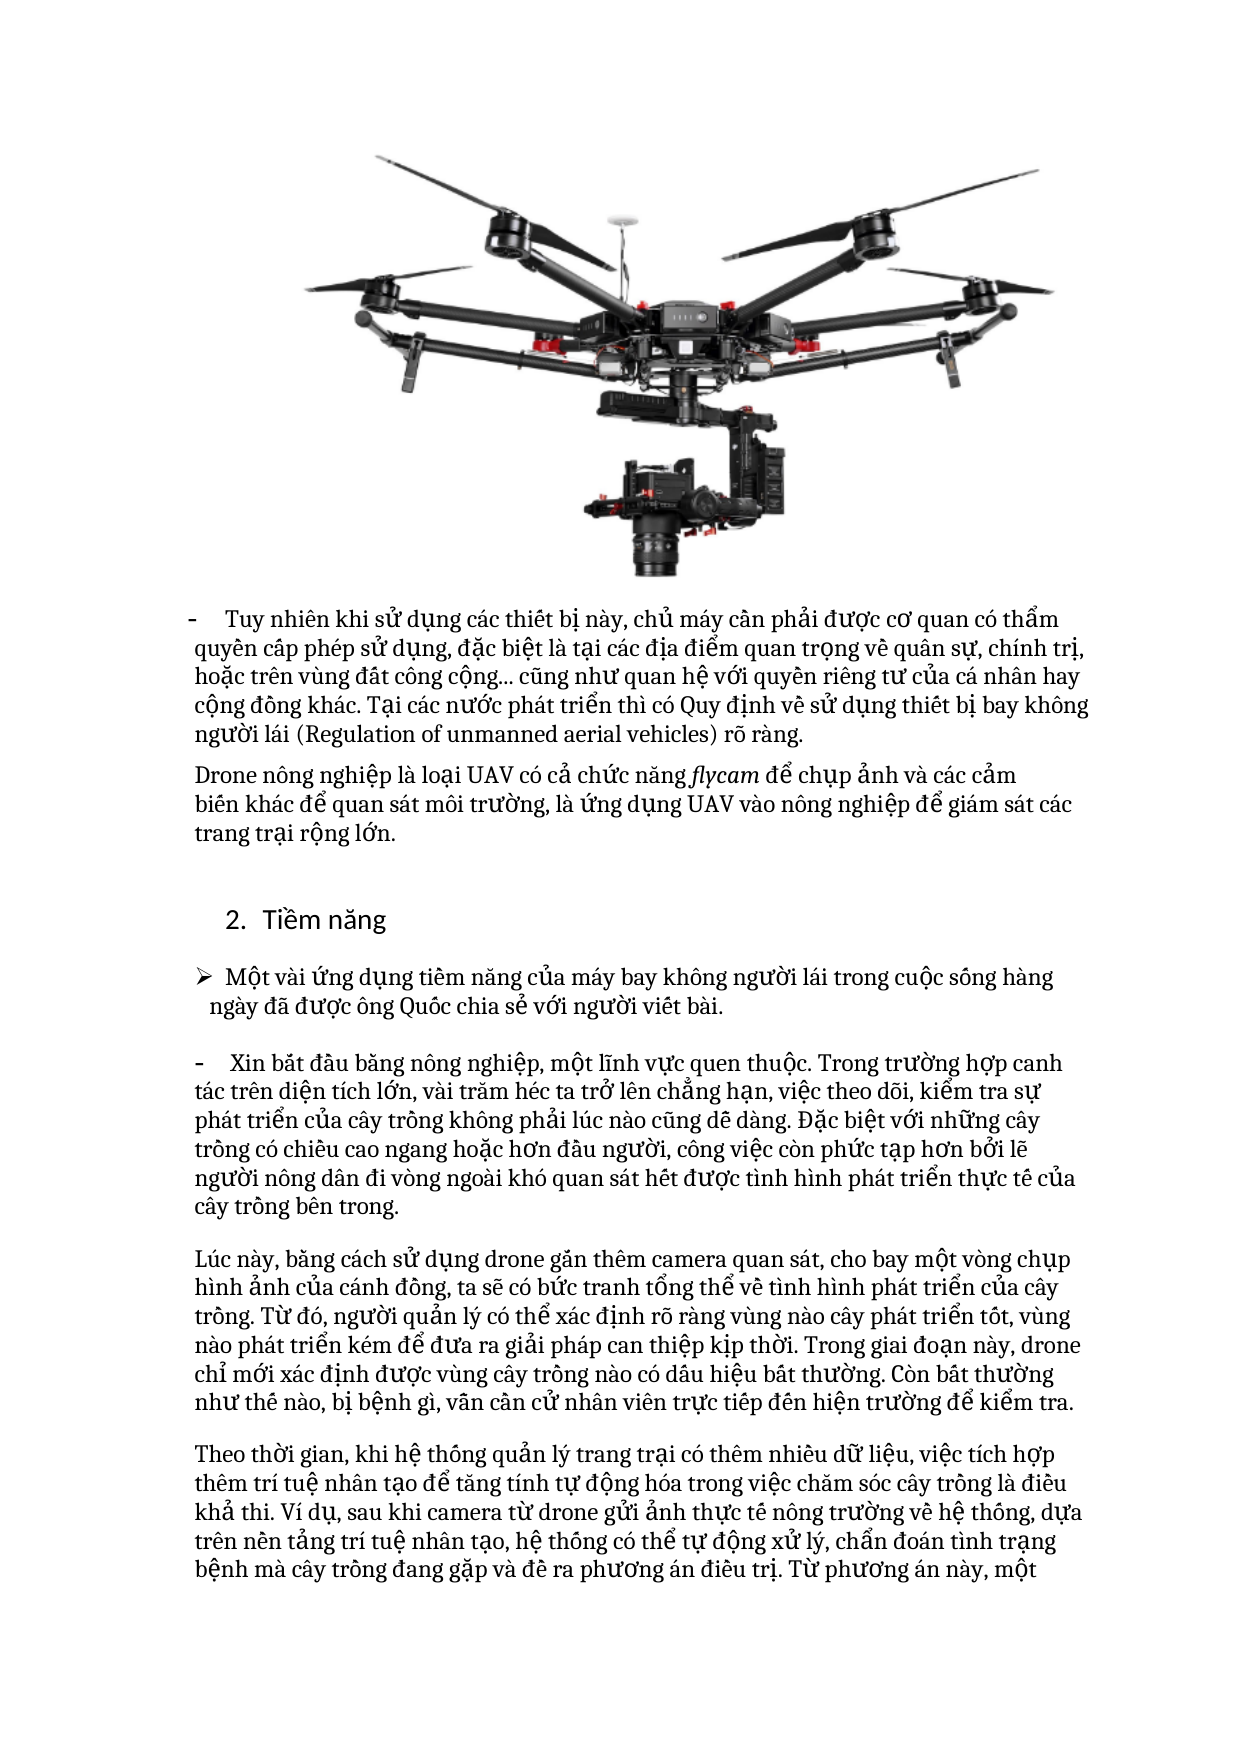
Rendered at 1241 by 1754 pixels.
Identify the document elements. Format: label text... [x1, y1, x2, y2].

picture [194, 150, 1135, 588]
text Drone nông nghiệp là loại UAV có cả chức năng flycam để chụp ảnh và các cảm biến khác để quan sát môi trường, là ứng dụng UAV vào nông nghiệp để giám sát các trang trại rộng lớn. [194, 761, 1090, 847]
list Xin bắt đầu bằng nông nghiệp, một lĩnh vực quen thuộc. Trong trường hợp canh tác trên diện tích lớn, vài trăm héc ta trở lên chẳng hạn, việc theo dõi, kiểm tra sự phát triển của cây trồng không phải lúc nào cũng dễ dàng. Đặc biệt với những cây trồng có chiều cao ngang hoặc hơn đầu người, công việc còn phức tạp hơn bởi lẽ người nông dân đi vòng ngoài khó quan sát hết được tình hình phát triển thực tế của cây trồng bên trong. [194, 1044, 1090, 1221]
list Tiềm năng [225, 901, 1090, 937]
text Lúc này, bằng cách sử dụng drone gắn thêm camera quan sát, cho bay một vòng chụp hình ảnh của cánh đồng, ta sẽ có bức tranh tổng thể về tình hình phát triển của cây trồng. Từ đó, người quản lý có thể xác định rõ ràng vùng nào cây phát triển tốt, vùng nào phát triển kém để đưa ra giải pháp can thiệp kịp thời. Trong giai đoạn này, drone chỉ mới xác định được vùng cây trồng nào có dấu hiệu bất thường. Còn bất thường như thế nào, bị bệnh gì, vẫn cần cử nhân viên trực tiếp đến hiện trường để kiểm tra. [194, 1244, 1090, 1417]
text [194, 1440, 1090, 1584]
list Tuy nhiên khi sử dụng các thiết bị này, chủ máy cần phải được cơ quan có thẩm quyền cấp phép sử dụng, đặc biệt là tại các địa điểm quan trọng về quân sự, chính trị, hoặc trên vùng đất công cộng... cũng như quan hệ với quyền riêng tư của cá nhân hay cộng đồng khác. Tại các nước phát triển thì có Quy định về sử dụng thiết bị bay không người lái (Regulation of unmanned aerial vehicles) rõ ràng. [187, 600, 1090, 748]
list Một vài ứng dụng tiềm năng của máy bay không người lái trong cuộc sống hàng ngày đã được ông Quốc chia sẻ với người viết bài. [194, 963, 1090, 1020]
